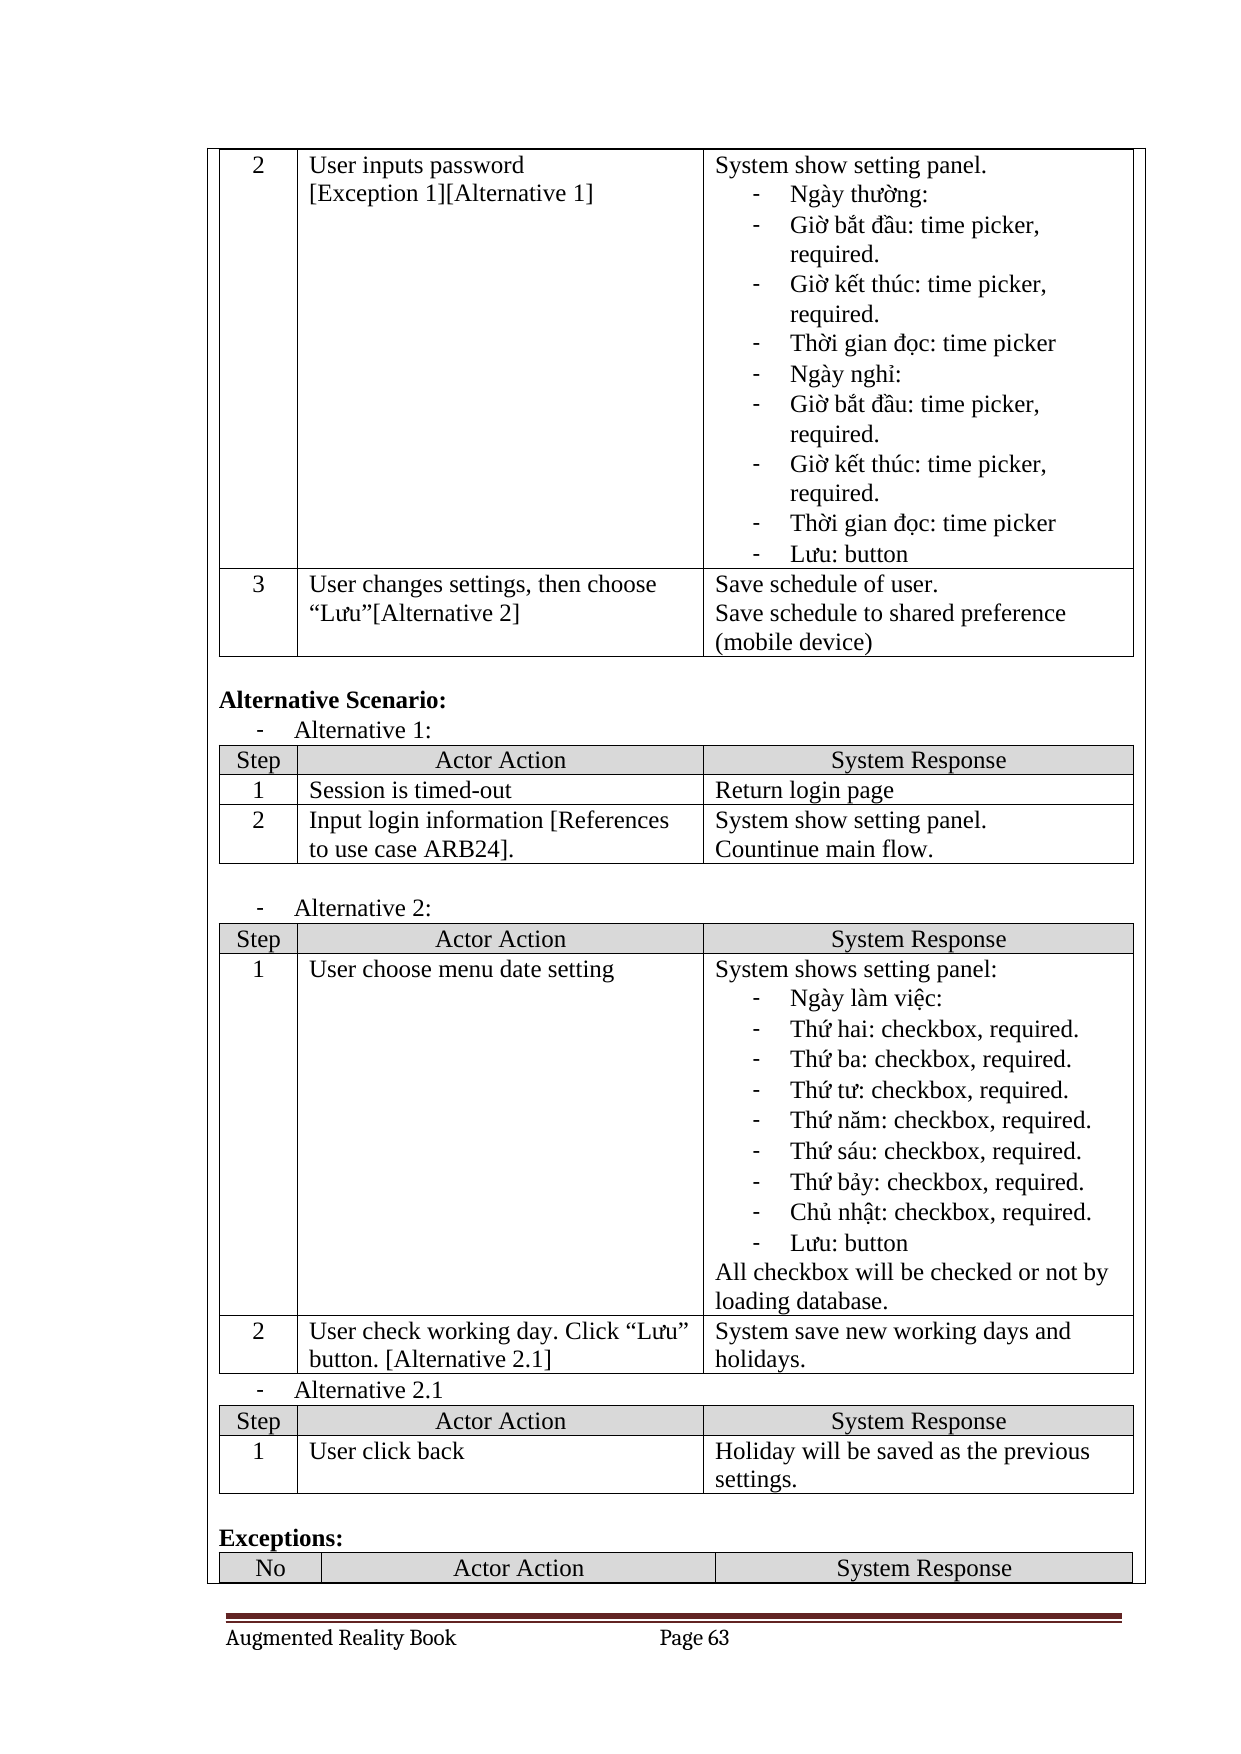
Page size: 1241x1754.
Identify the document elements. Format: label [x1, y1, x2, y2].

table_cell [208, 149, 1145, 1583]
